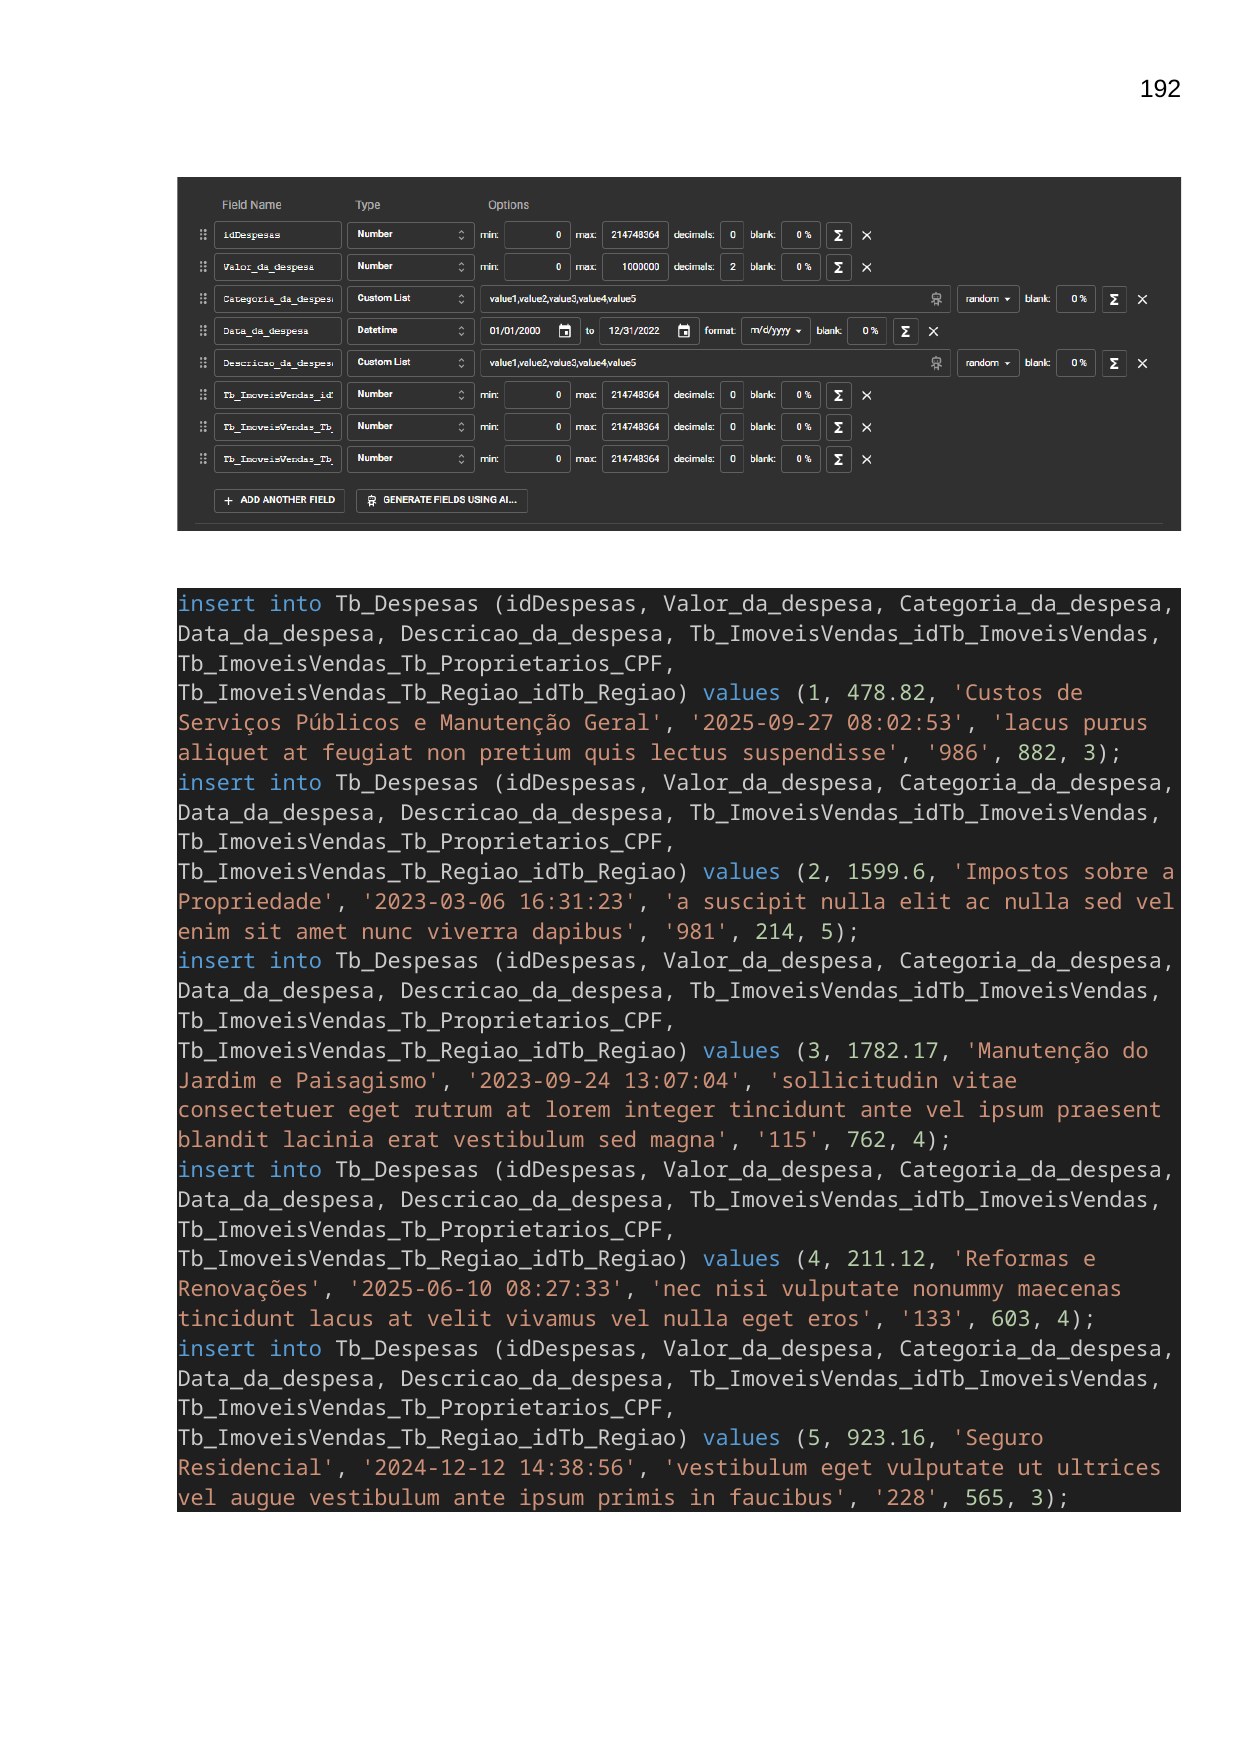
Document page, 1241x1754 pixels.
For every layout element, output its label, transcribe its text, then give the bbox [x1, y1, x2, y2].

text insert into Tb_Despesas (idDespesas, Valor_da_despesa, Categoria_da_despesa, Data_da_despesa, Descricao_da_despesa, Tb_ImoveisVendas_idTb_ImoveisVendas, Tb_ImoveisVendas_Tb_Proprietarios_CPF, Tb_ImoveisVendas_Tb_Regiao_idTb_Regiao) values (3, 1782.17, 'Manutenção do Jardim e Paisagismo', '2023-09-24 13:07:04', 'sollicitudin vitae consectetuer eget rutrum at lorem integer tincidunt ante vel ipsum praesent blandit lacinia erat vestibulum sed magna', '115', 762, 4); [177, 946, 1181, 1154]
text insert into Tb_Despesas (idDespesas, Valor_da_despesa, Categoria_da_despesa, Data_da_despesa, Descricao_da_despesa, Tb_ImoveisVendas_idTb_ImoveisVendas, Tb_ImoveisVendas_Tb_Proprietarios_CPF, Tb_ImoveisVendas_Tb_Regiao_idTb_Regiao) values (1, 478.82, 'Custos de Serviços Públicos e Manutenção Geral', '2025-09-27 08:02:53', 'lacus purus aliquet at feugiat non pretium quis lectus suspendisse', '986', 882, 3); [177, 588, 1181, 767]
text insert into Tb_Despesas (idDespesas, Valor_da_despesa, Categoria_da_despesa, Data_da_despesa, Descricao_da_despesa, Tb_ImoveisVendas_idTb_ImoveisVendas, Tb_ImoveisVendas_Tb_Proprietarios_CPF, Tb_ImoveisVendas_Tb_Regiao_idTb_Regiao) values (2, 1599.6, 'Impostos sobre a Propriedade', '2023-03-06 16:31:23', 'a suscipit nulla elit ac nulla sed vel enim sit amet nunc viverra dapibus', '981', 214, 5); [177, 767, 1181, 946]
text insert into Tb_Despesas (idDespesas, Valor_da_despesa, Categoria_da_despesa, Data_da_despesa, Descricao_da_despesa, Tb_ImoveisVendas_idTb_ImoveisVendas, Tb_ImoveisVendas_Tb_Proprietarios_CPF, Tb_ImoveisVendas_Tb_Regiao_idTb_Regiao) values (5, 923.16, 'Seguro Residencial', '2024-12-12 14:38:56', 'vestibulum eget vulputate ut ultrices vel augue vestibulum ante ipsum primis in faucibus', '228', 565, 3); [177, 1333, 1181, 1512]
picture [177, 177, 1182, 531]
text insert into Tb_Despesas (idDespesas, Valor_da_despesa, Categoria_da_despesa, Data_da_despesa, Descricao_da_despesa, Tb_ImoveisVendas_idTb_ImoveisVendas, Tb_ImoveisVendas_Tb_Proprietarios_CPF, Tb_ImoveisVendas_Tb_Regiao_idTb_Regiao) values (4, 211.12, 'Reformas e Renovações', '2025-06-10 08:27:33', 'nec nisi vulputate nonummy maecenas tincidunt lacus at velit vivamus vel nulla eget eros', '133', 603, 4); [177, 1154, 1181, 1333]
